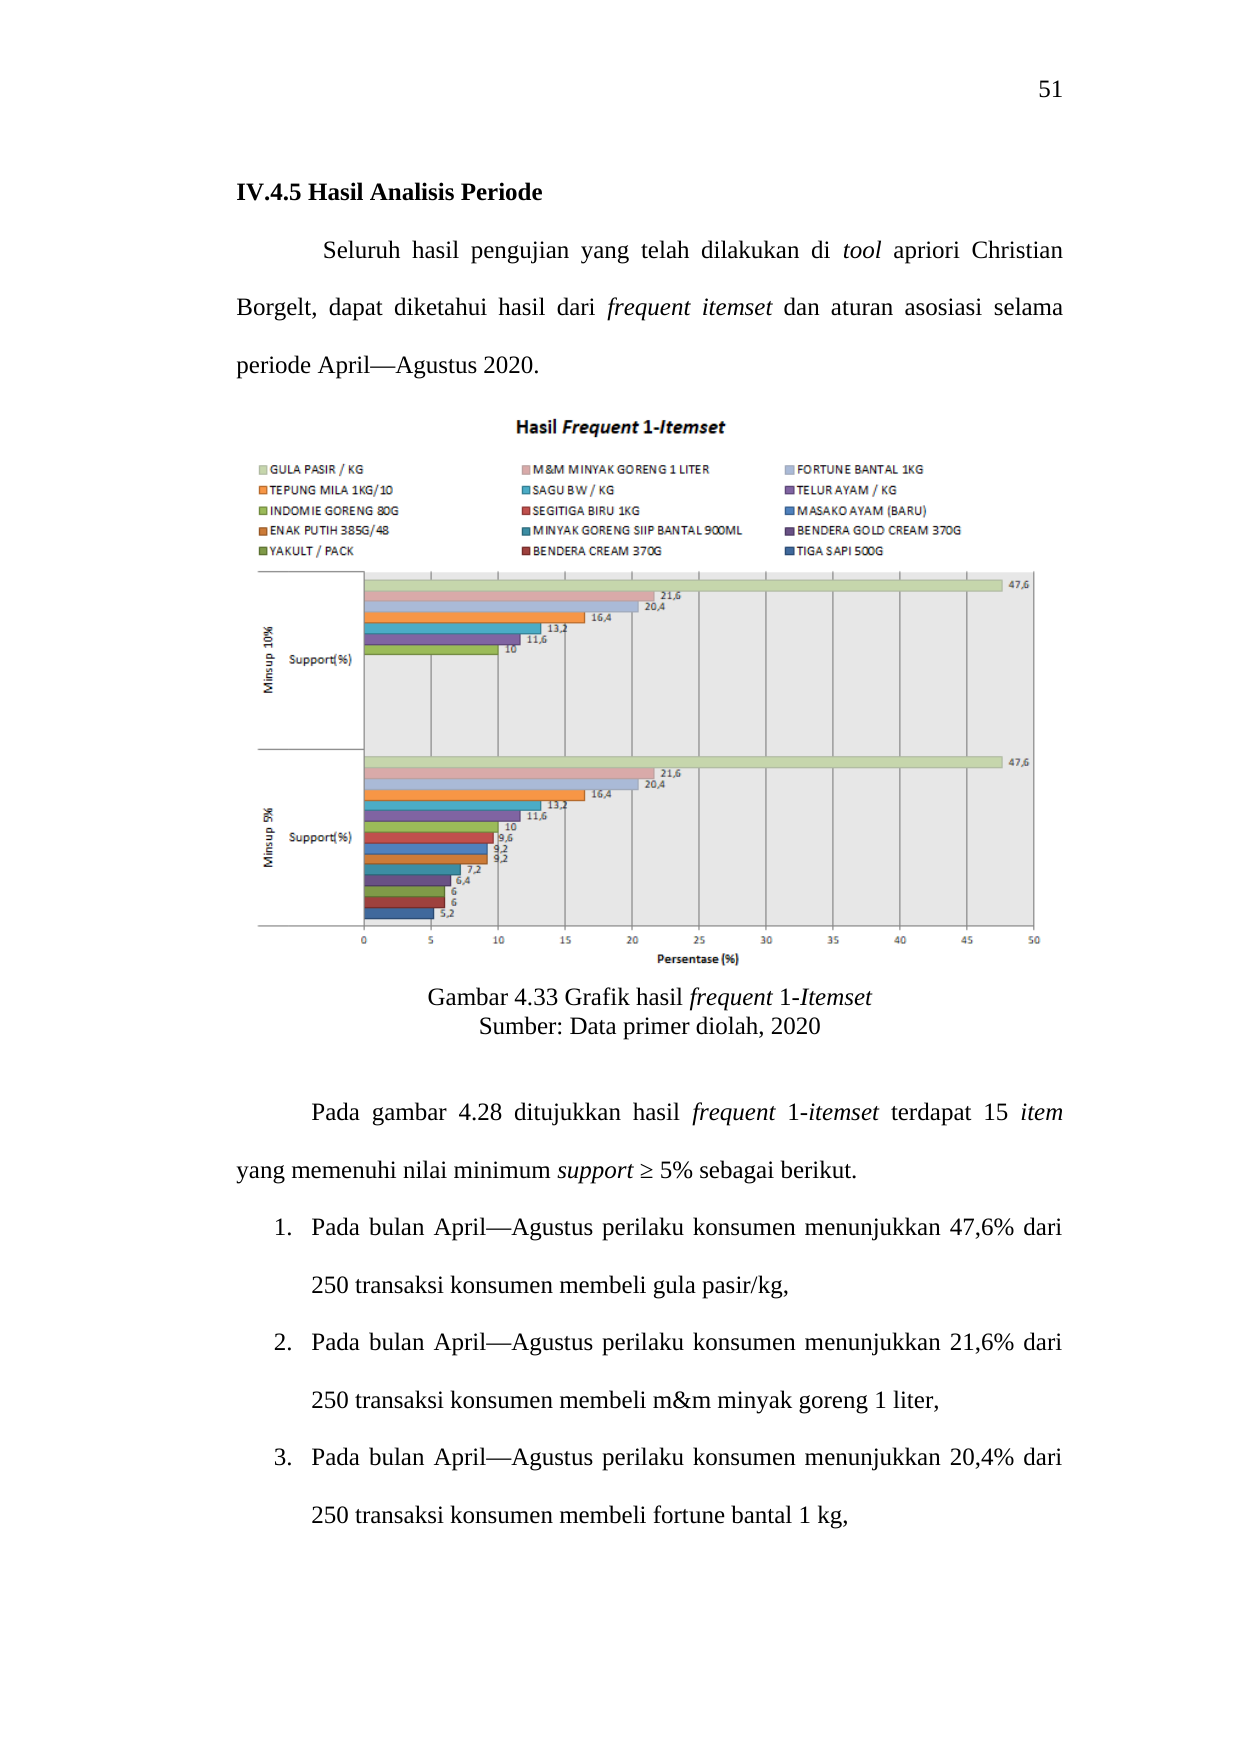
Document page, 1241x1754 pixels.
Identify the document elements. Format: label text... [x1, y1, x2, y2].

text Seluruh hasil pengujian yang telah dilakukan di tool apriori Christian Borgelt, dapat diketahui hasil dari frequent itemset dan aturan asosiasi selama periode April—Agustus 2020. [236, 235, 1063, 378]
picture [242, 415, 1060, 975]
text Sumber: Data primer diolah, 2020 [236, 1011, 1063, 1040]
text Pada gambar 4.28 ditujukkan hasil frequent 1-itemset terdapat 15 item yang memenuhi nilai minimum support ≥ 5% sebagai berikut. [236, 1097, 1063, 1183]
list Pada bulan April—Agustus perilaku konsumen menunjukkan 20,4% dari 250 transaksi konsumen membeli fortune bantal 1 kg, [274, 1442, 1063, 1528]
subtitle Hasil Analisis Periode [236, 177, 1063, 206]
list Pada bulan April—Agustus perilaku konsumen menunjukkan 47,6% dari 250 transaksi konsumen membeli gula pasir/kg, [274, 1212, 1063, 1298]
list Pada bulan April—Agustus perilaku konsumen menunjukkan 21,6% dari 250 transaksi konsumen membeli m&m minyak goreng 1 liter, [274, 1327, 1063, 1413]
